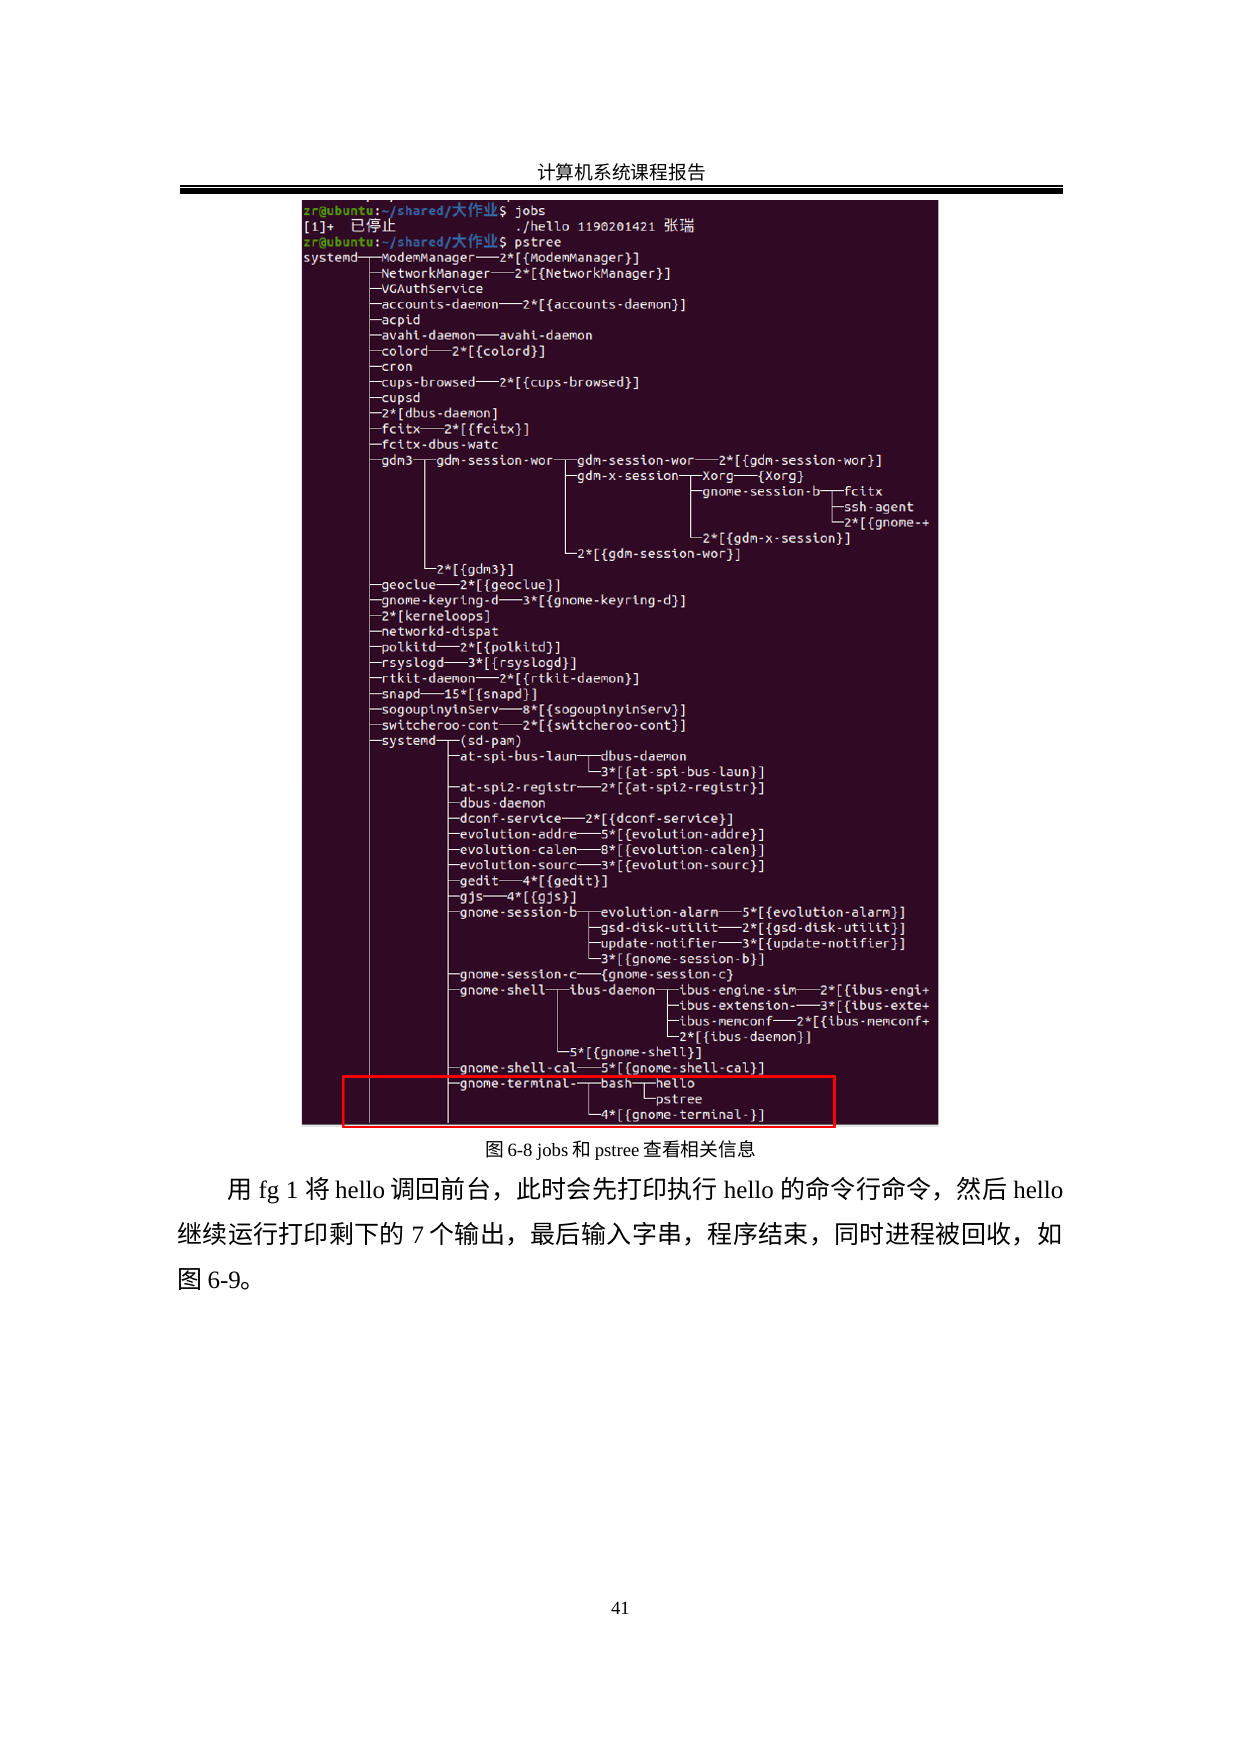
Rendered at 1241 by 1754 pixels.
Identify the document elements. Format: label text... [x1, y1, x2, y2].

picture [301, 200, 939, 1128]
text 用 fg 1 将hello调回前台，此时会先打印执行 hello 的命令行命令，然后 hello 继续运行打印剩下的 7个输出，最后输入字串，程序结束，同时进程被回收，如图6-9。 [177, 1169, 1063, 1296]
text 图6-8 jobs和pstree查看相关信息 [177, 1135, 1063, 1162]
